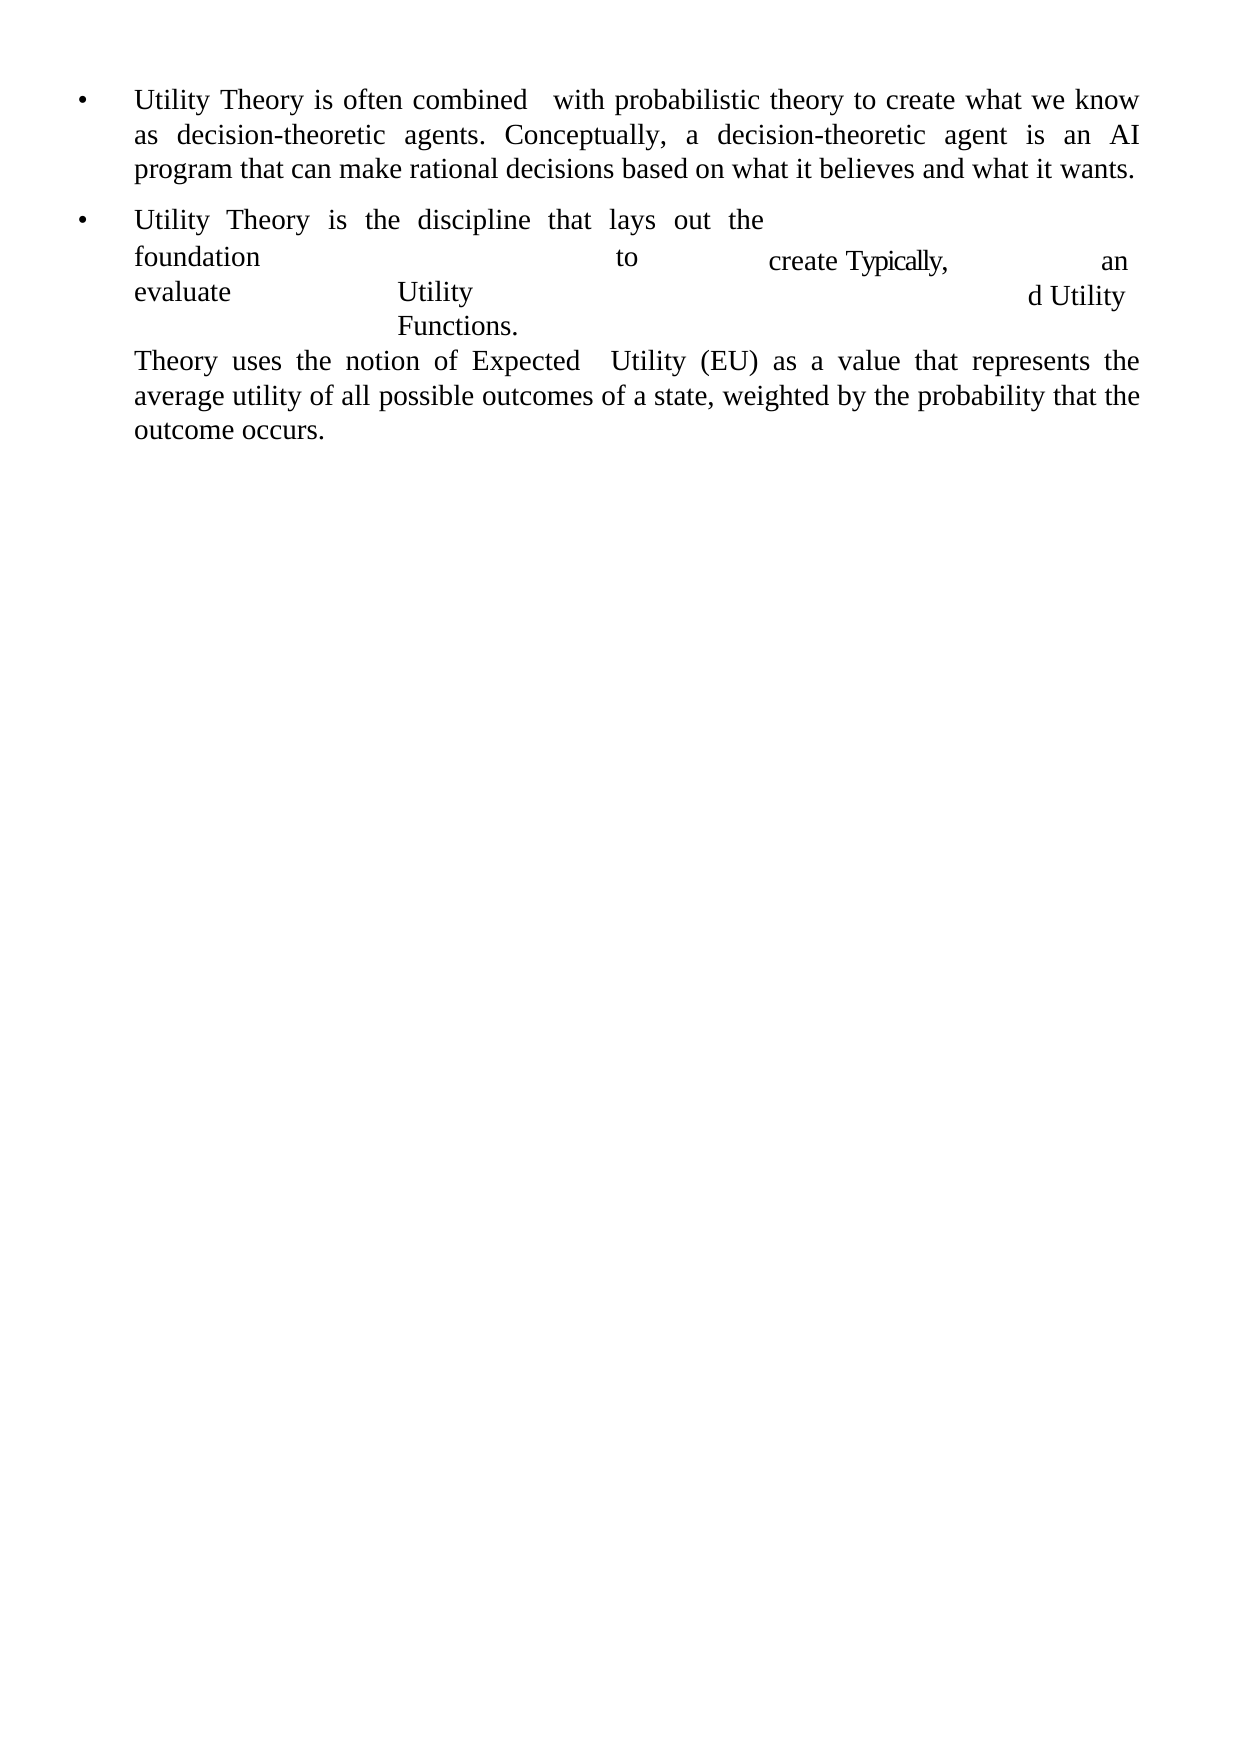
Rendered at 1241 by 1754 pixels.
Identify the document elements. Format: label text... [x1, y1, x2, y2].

text Theory uses the notion of Expected Utility (EU) as a value that represents the average utility of all possible outcomes of a state, weighted by the probability that the outcome occurs. [134, 343, 1140, 446]
list Utility Theory is often combined with probabilistic theory to create what we know as decision-theoretic agents. Conceptually, a decision-theoretic agent is an AI program that can make rational decisions based on what it believes and what it wants. [77, 82, 1141, 185]
list Utility Theory is the discipline that lays out the [77, 202, 1213, 235]
text foundation to evaluate Utility Functions. [134, 239, 723, 342]
text create Typically, [768, 243, 966, 277]
text and Utility [1028, 243, 1140, 311]
